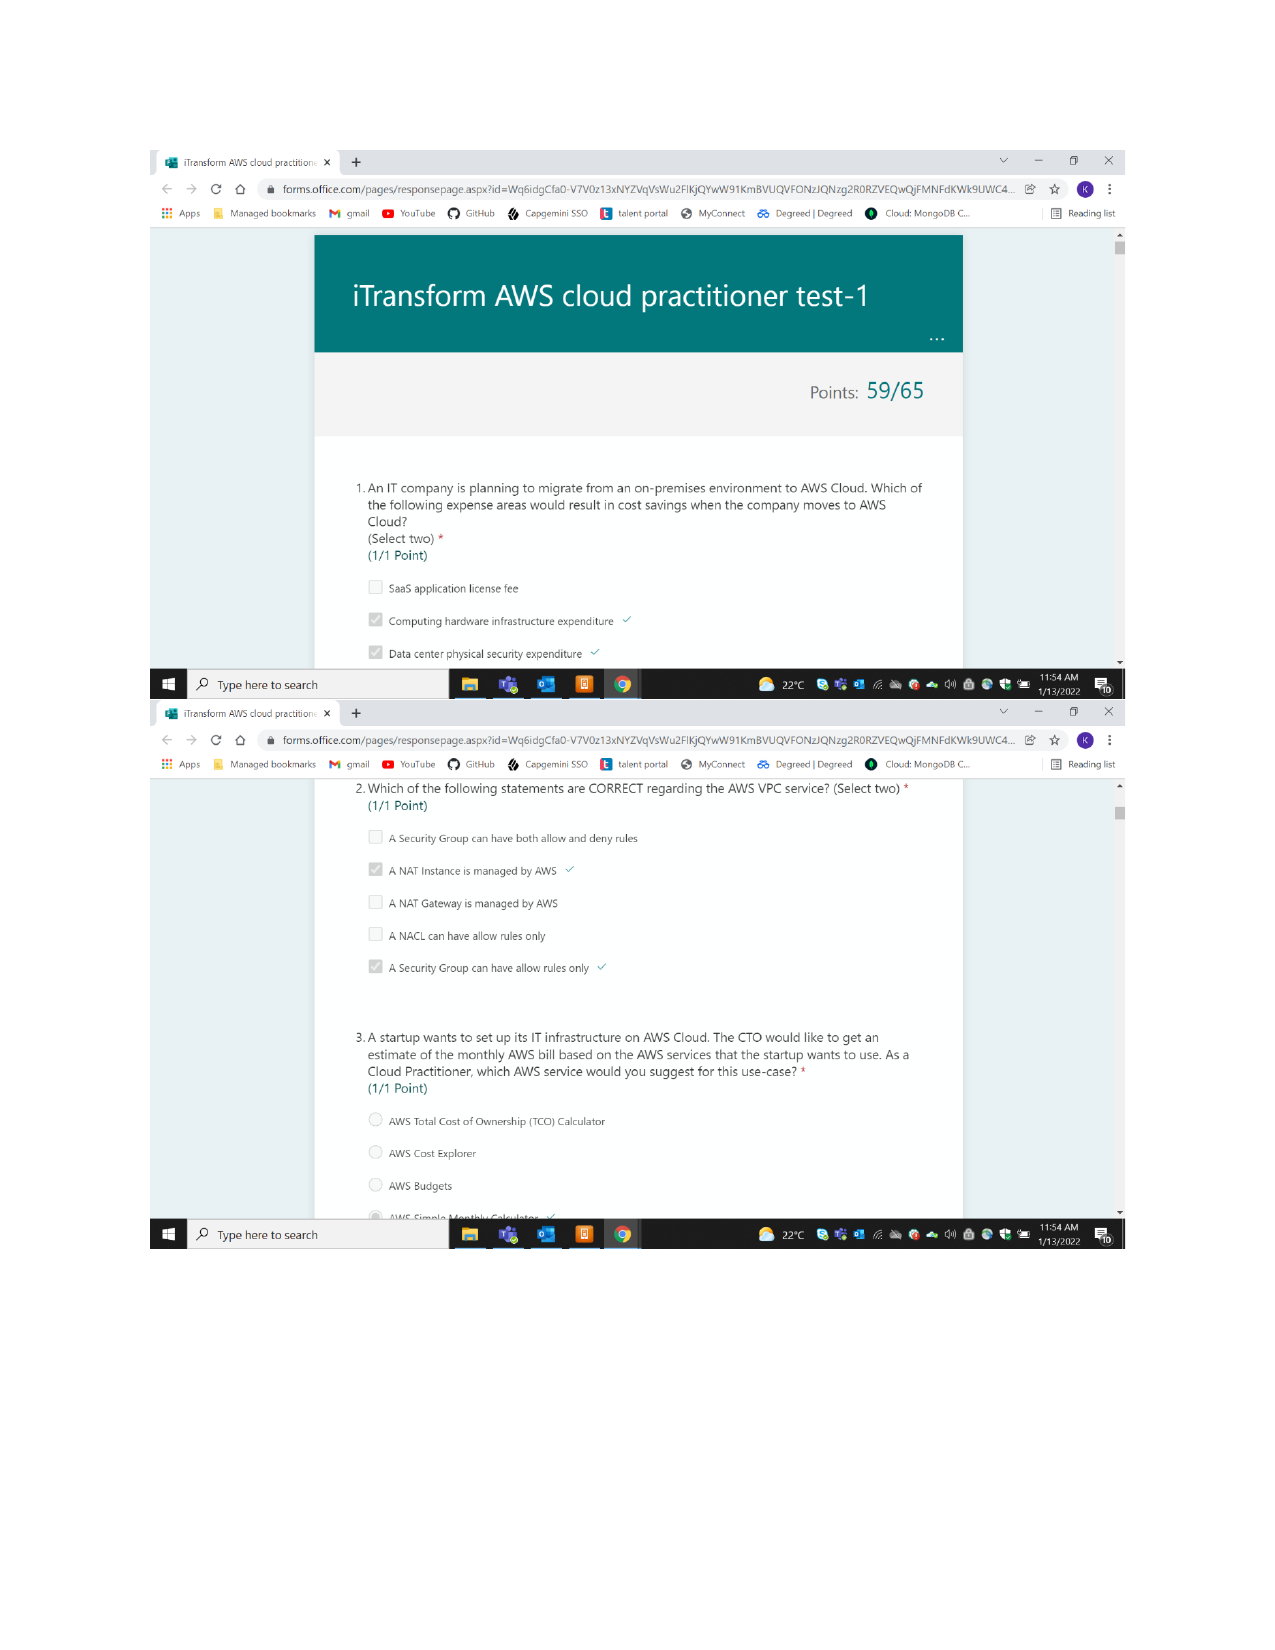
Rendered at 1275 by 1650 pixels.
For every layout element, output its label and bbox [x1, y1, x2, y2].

picture [150, 150, 1125, 699]
picture [150, 700, 1125, 1249]
